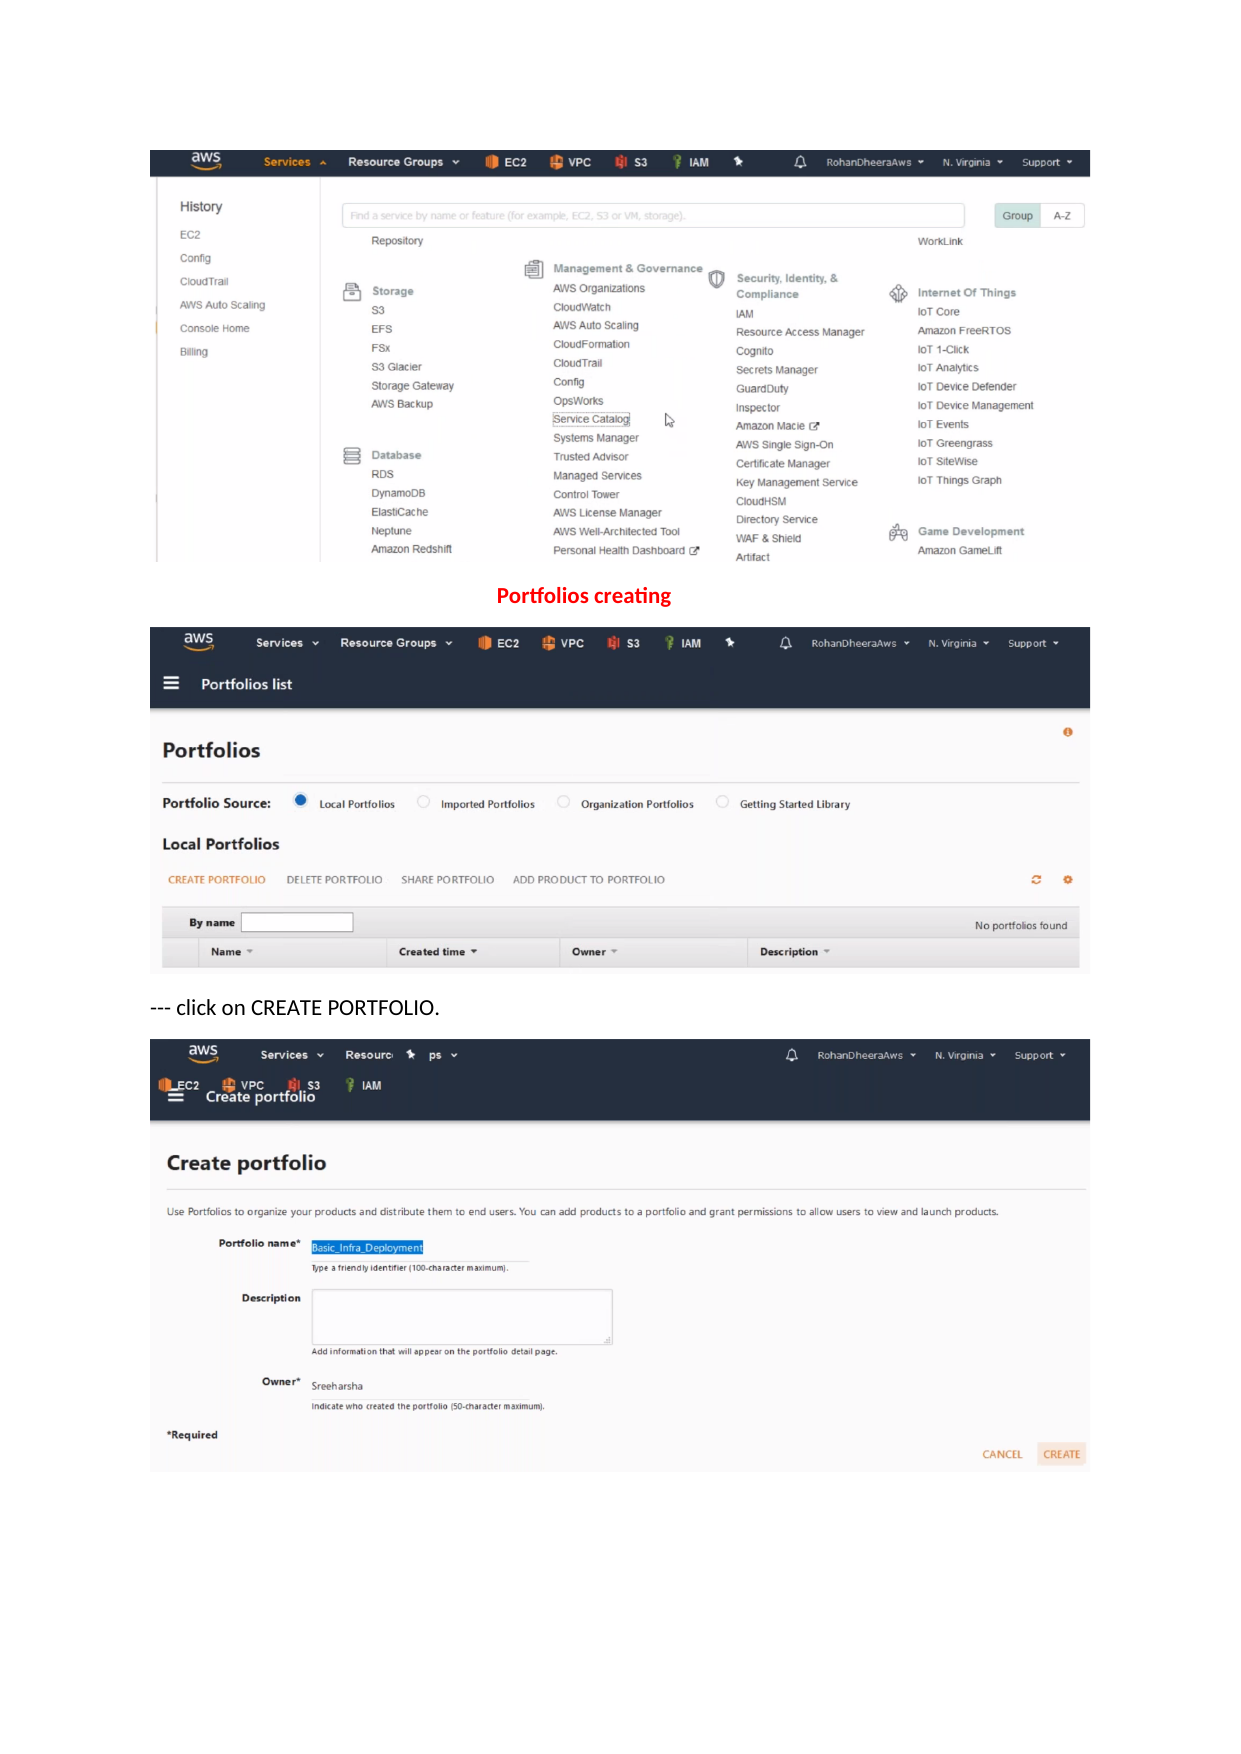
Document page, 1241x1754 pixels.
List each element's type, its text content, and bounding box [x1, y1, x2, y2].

picture [150, 150, 1091, 562]
picture [150, 627, 1091, 974]
text --- click on CREATE PORTFOLIO. [150, 993, 1090, 1021]
picture [150, 1039, 1091, 1472]
text Portfolios creating [150, 581, 1090, 609]
